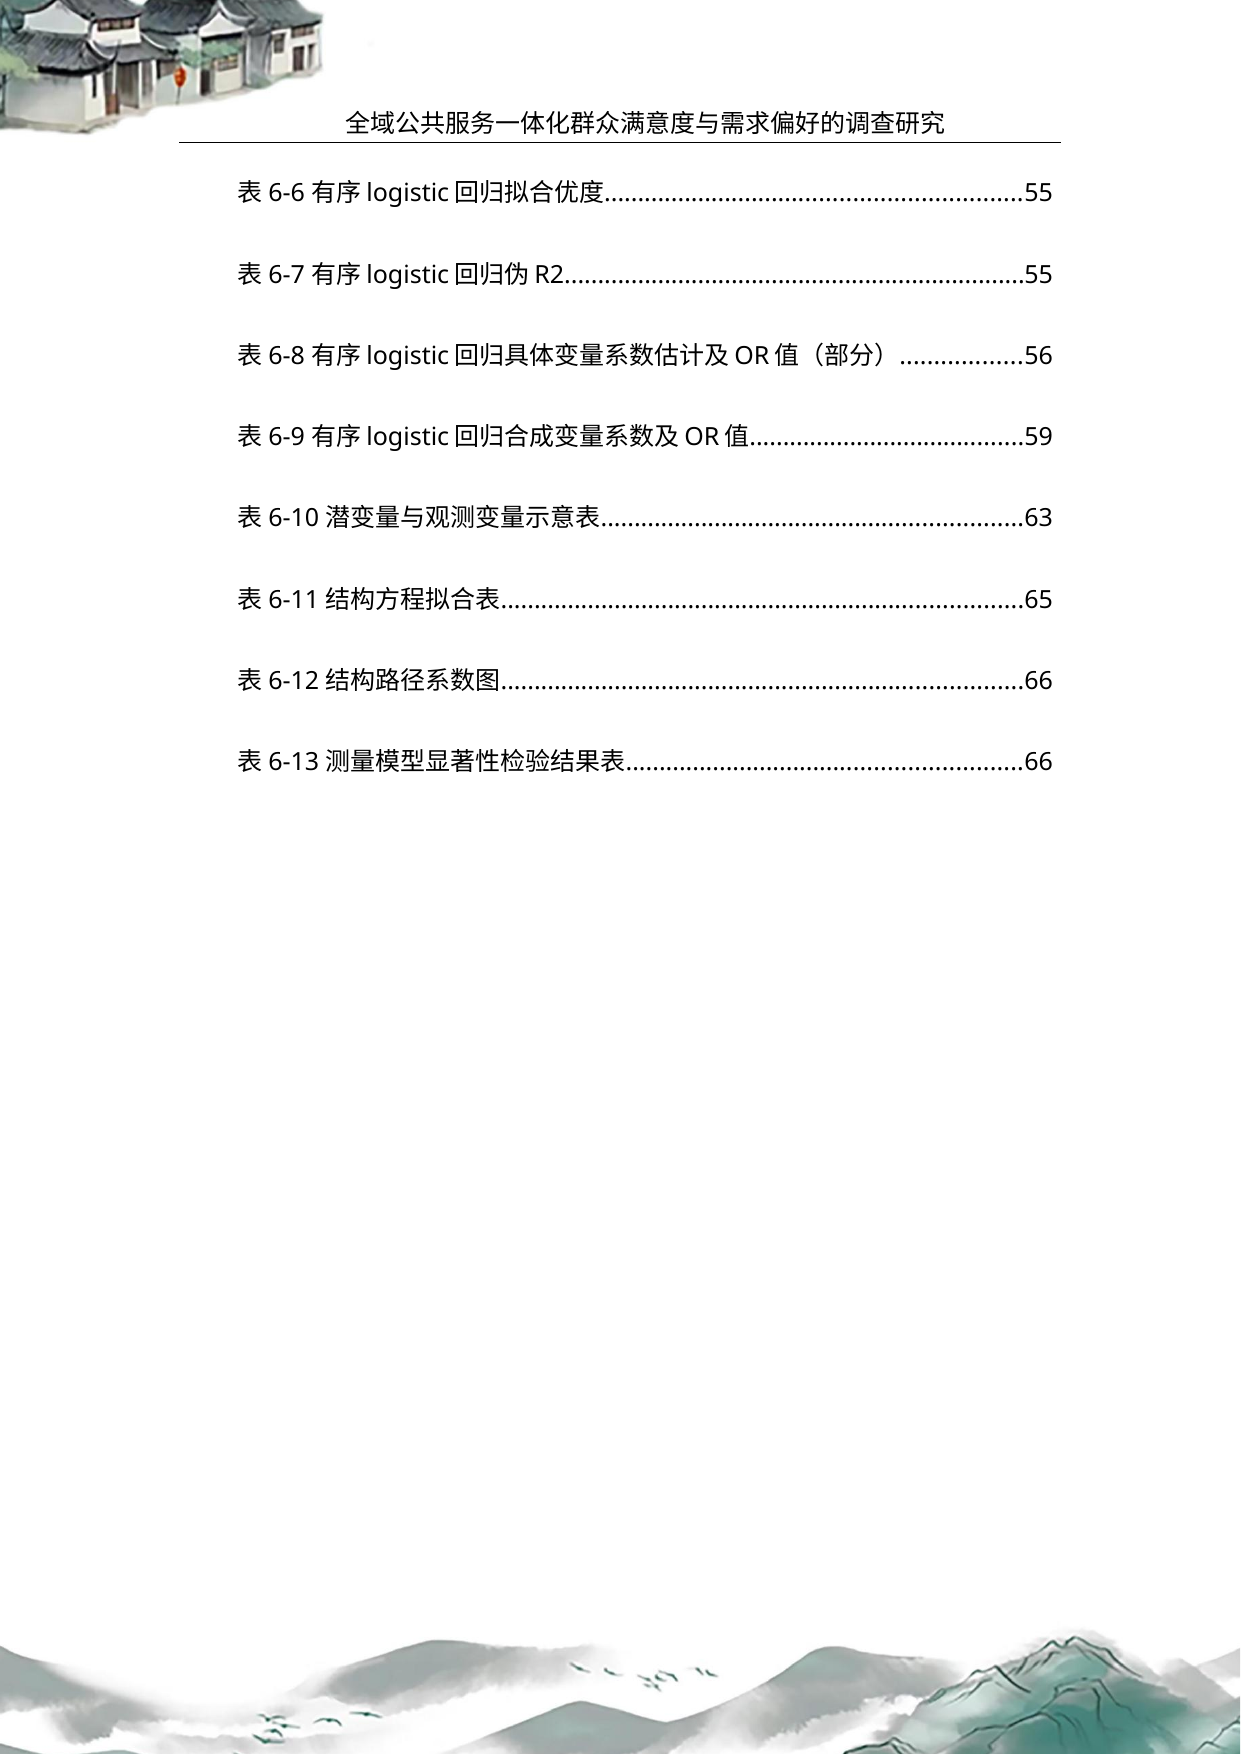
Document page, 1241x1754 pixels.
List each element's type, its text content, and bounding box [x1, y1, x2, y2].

text 表 6-13 测量模型显著性检验结果表 66 [237, 727, 1053, 792]
text 表 6-12 结构路径系数图 66 [237, 646, 1053, 711]
text 表 6-11 结构方程拟合表 65 [237, 565, 1053, 630]
picture [0, 0, 1241, 1754]
text 表 6-9 有序logistic回归合成变量系数及OR值 59 [237, 402, 1053, 467]
text 表 6-8 有序logistic回归具体变量系数估计及OR值（部分） 56 [237, 321, 1053, 386]
text 表 6-10 潜变量与观测变量示意表 63 [237, 483, 1053, 548]
text 表 6-6 有序logistic回归拟合优度 55 [237, 158, 1053, 223]
text 表 6-7 有序logistic回归伪R2 55 [237, 240, 1053, 305]
